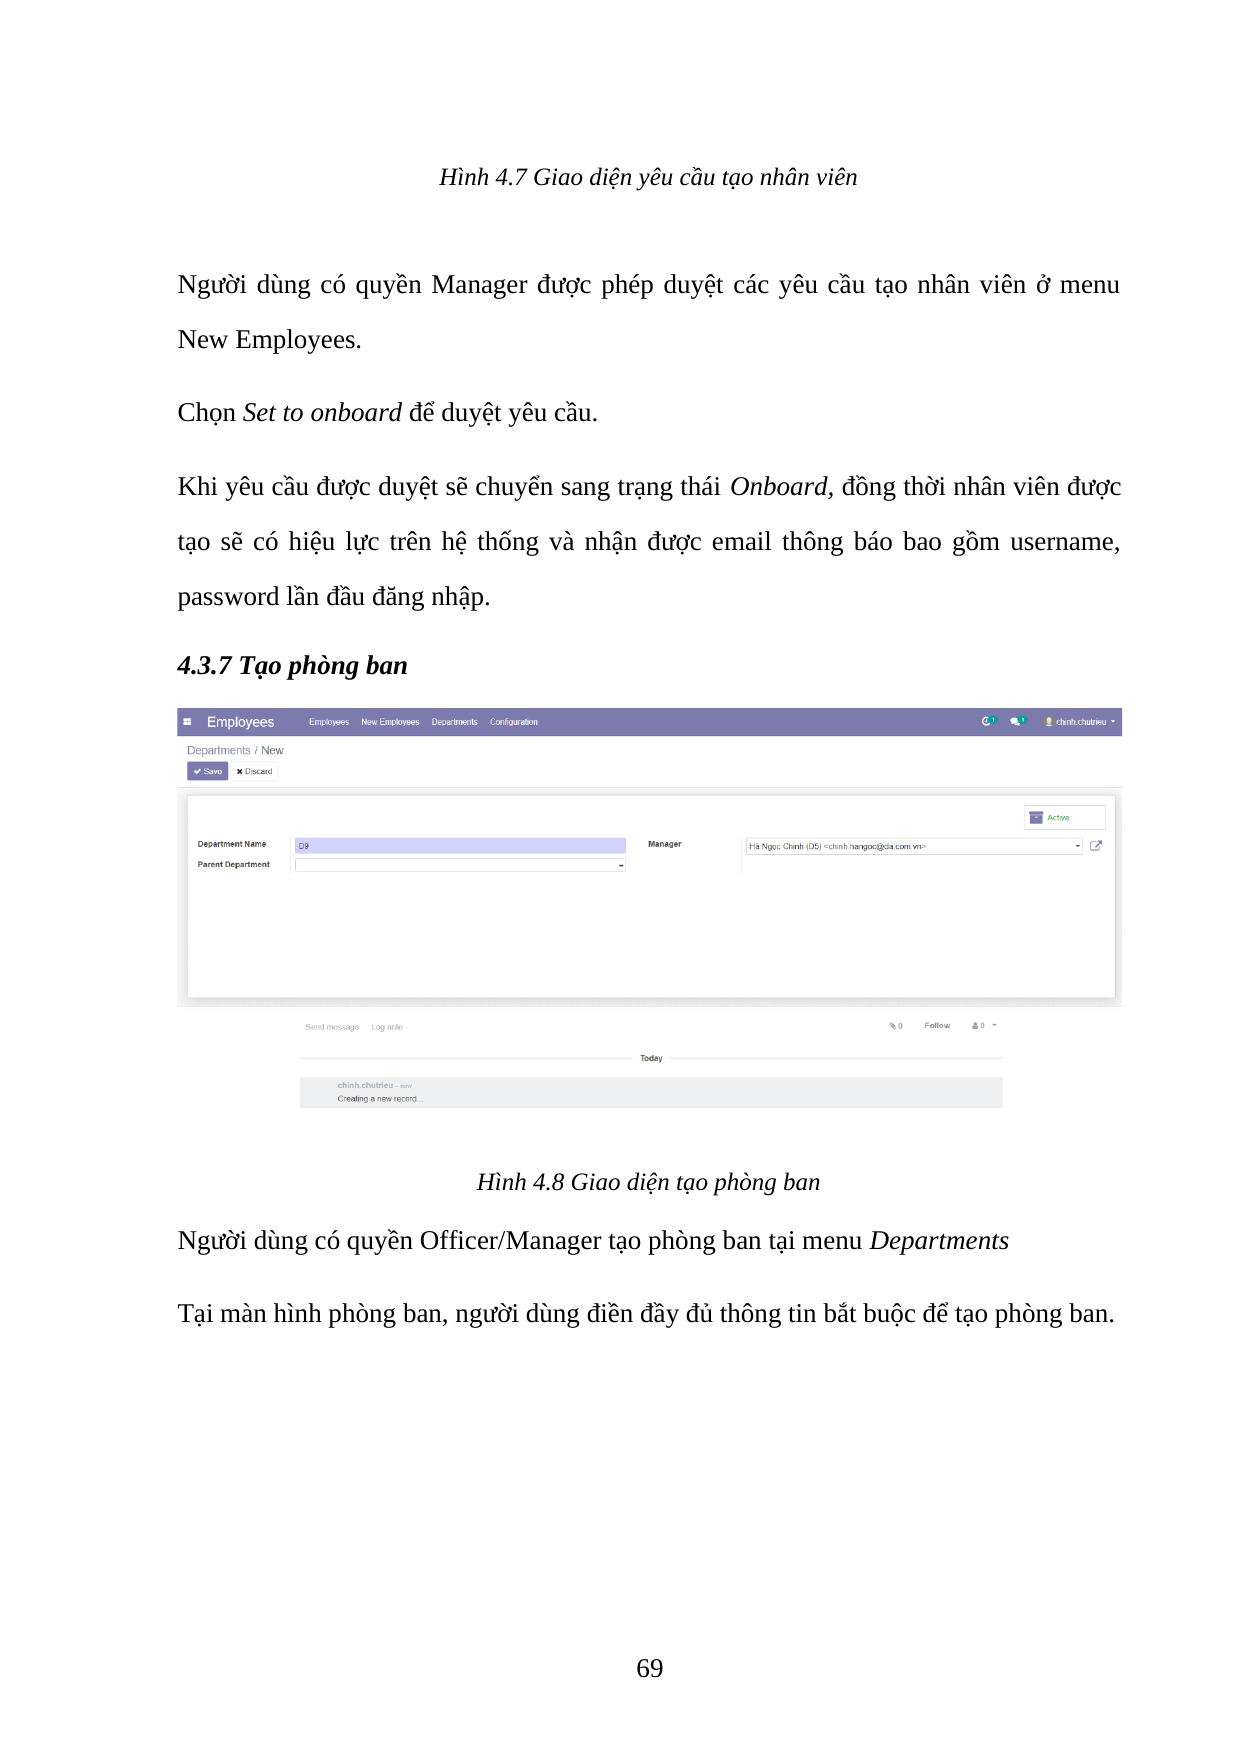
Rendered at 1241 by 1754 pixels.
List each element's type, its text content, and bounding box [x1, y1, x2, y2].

text Người dùng có quyền Officer/Manager tạo phòng ban tại menu Departments [177, 1221, 1122, 1258]
text Chọn Set to onboard để duyệt yêu cầu. [177, 393, 1122, 430]
text 4.3.7 Tạo phòng ban [177, 646, 1122, 683]
picture [177, 708, 1123, 1118]
text Người dùng có quyền Manager được phép duyệt các yêu cầu tạo nhân viên ở menu New Employees. [177, 265, 1122, 357]
text Khi yêu cầu được duyệt sẽ chuyển sang trạng thái Onboard, đồng thời nhân viên được tạo sẽ có hiệu lực trên hệ thống và nhận được email thông báo bao gồm username, password lần đầu đăng nhập. [177, 467, 1122, 614]
text Tại màn hình phòng ban, người dùng điền đầy đủ thông tin bắt buộc để tạo phòng ban. [177, 1294, 1122, 1331]
